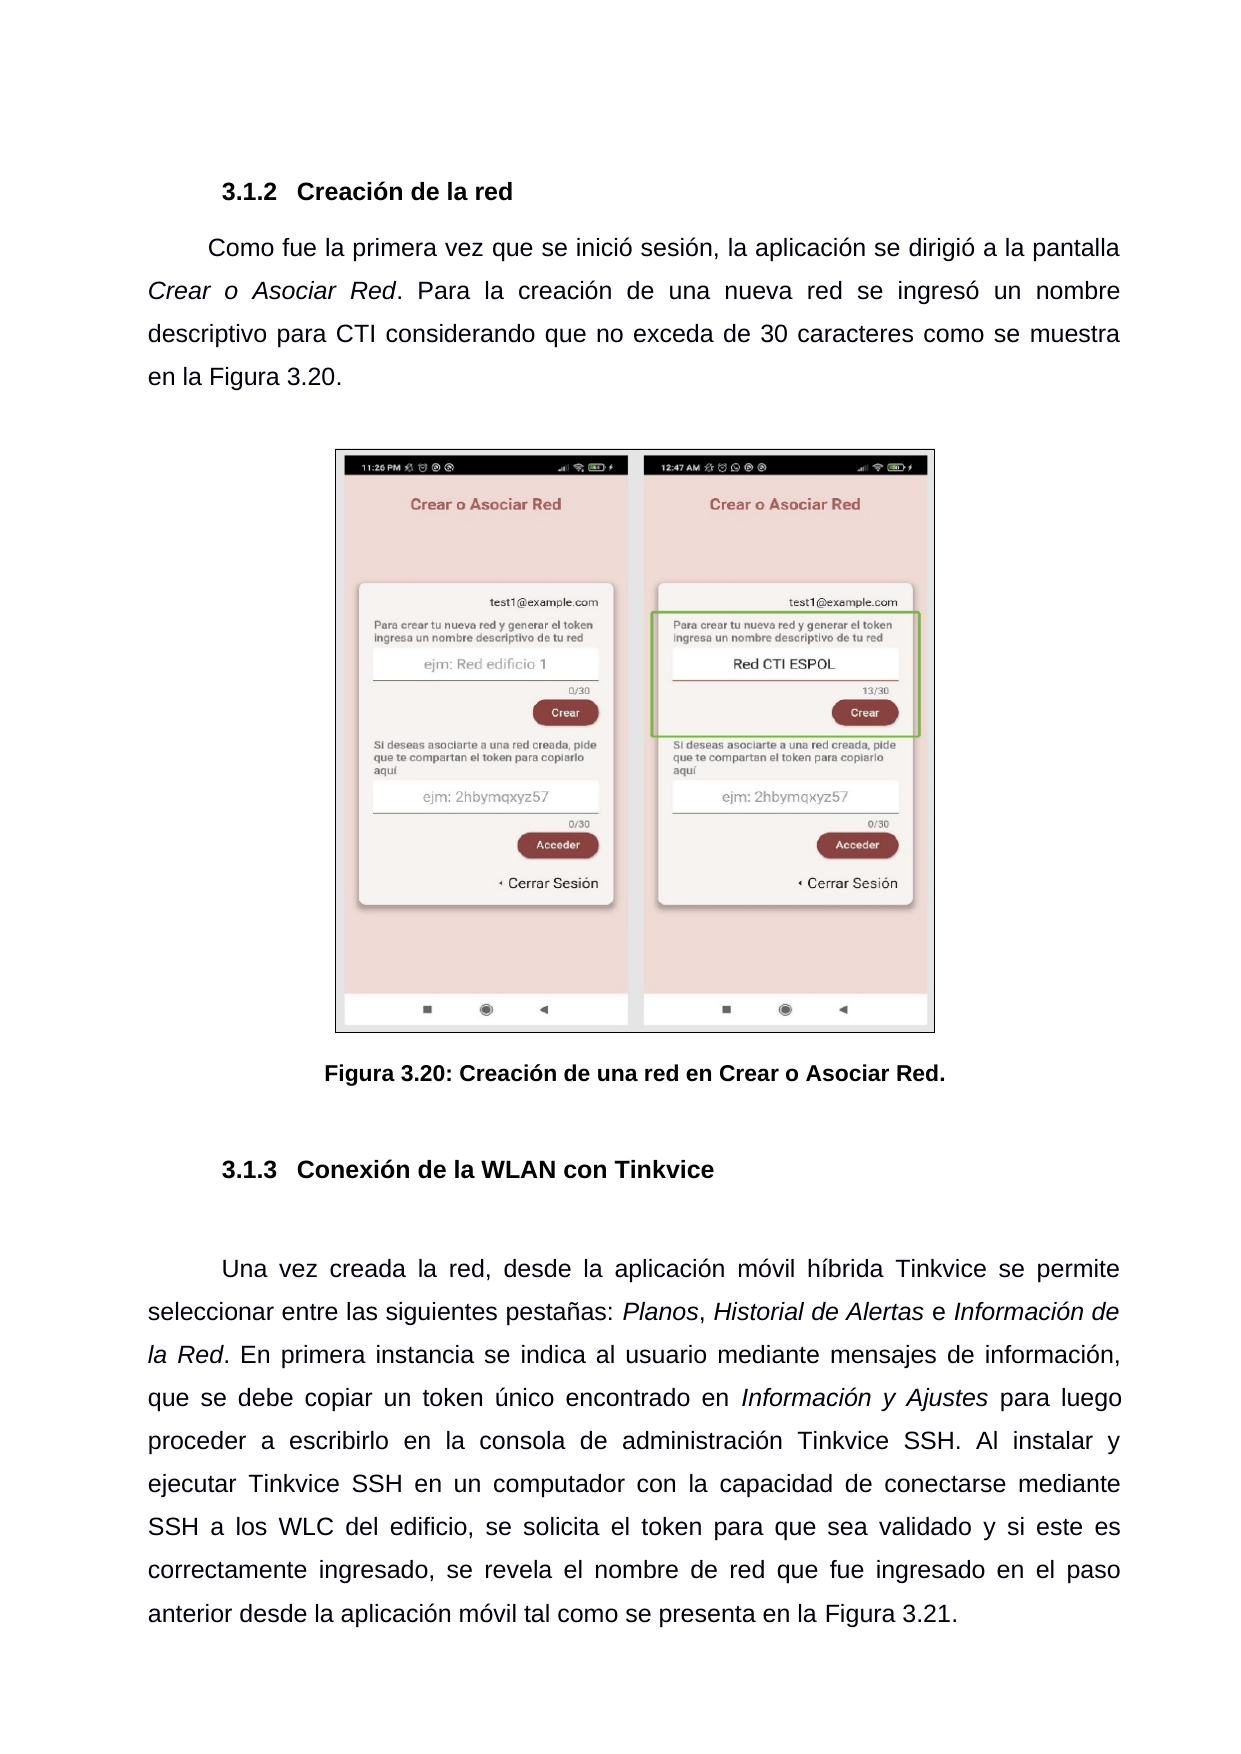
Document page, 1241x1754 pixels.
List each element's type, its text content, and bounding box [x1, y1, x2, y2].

picture [336, 450, 934, 1032]
subtitle Creación de la red [222, 177, 1122, 206]
subtitle Conexión de la WLAN con Tinkvice [222, 1155, 1122, 1183]
